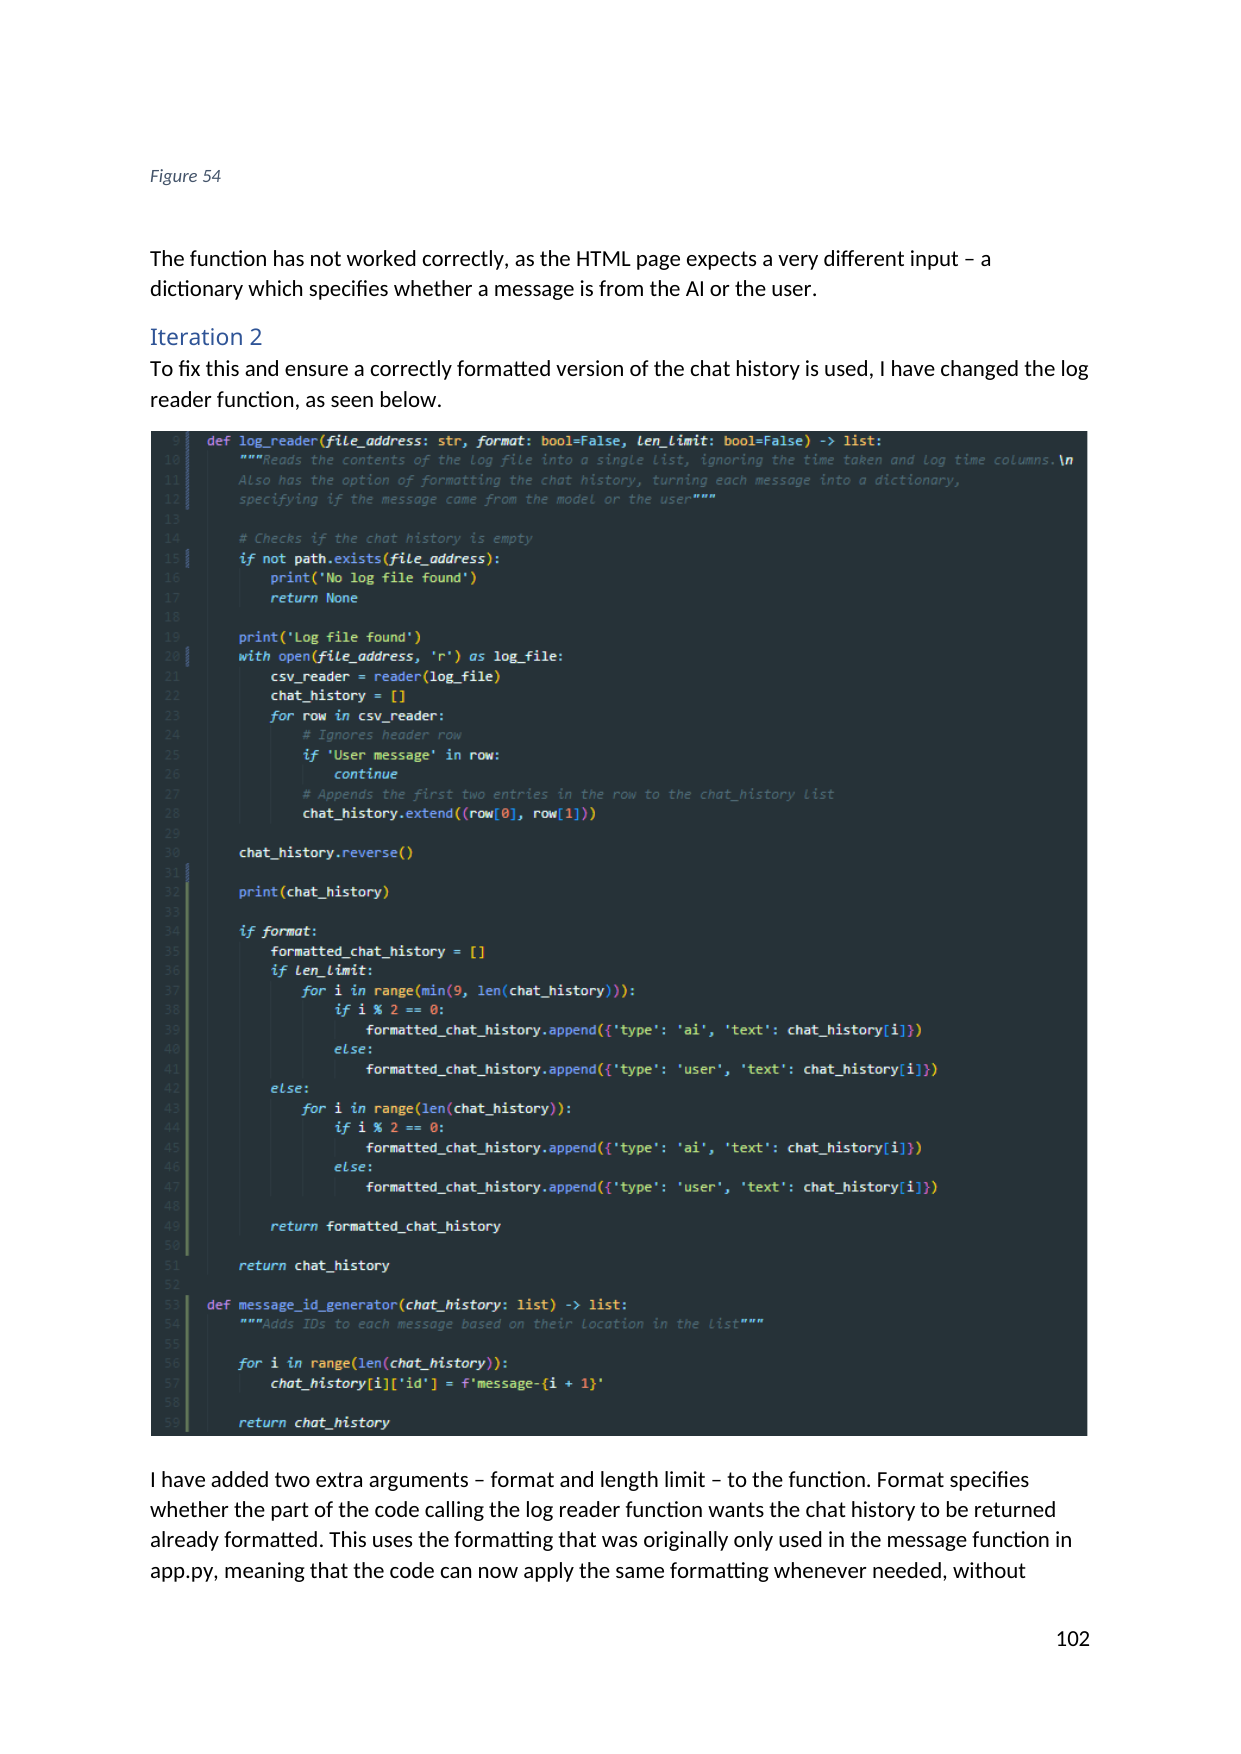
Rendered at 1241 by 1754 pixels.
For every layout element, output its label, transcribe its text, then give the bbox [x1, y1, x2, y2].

text The function has not worked correctly, as the HTML page expects a very different input – a dictionary which specifies whether a message is from the AI or the user. [150, 244, 1090, 302]
text To fix this and ensure a correctly formatted version of the chat history is used, I have changed the log reader function, as seen below. [150, 354, 1090, 413]
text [150, 432, 1090, 1584]
picture [150, 431, 1087, 1434]
subtitle Iteration 2 [150, 321, 1090, 352]
